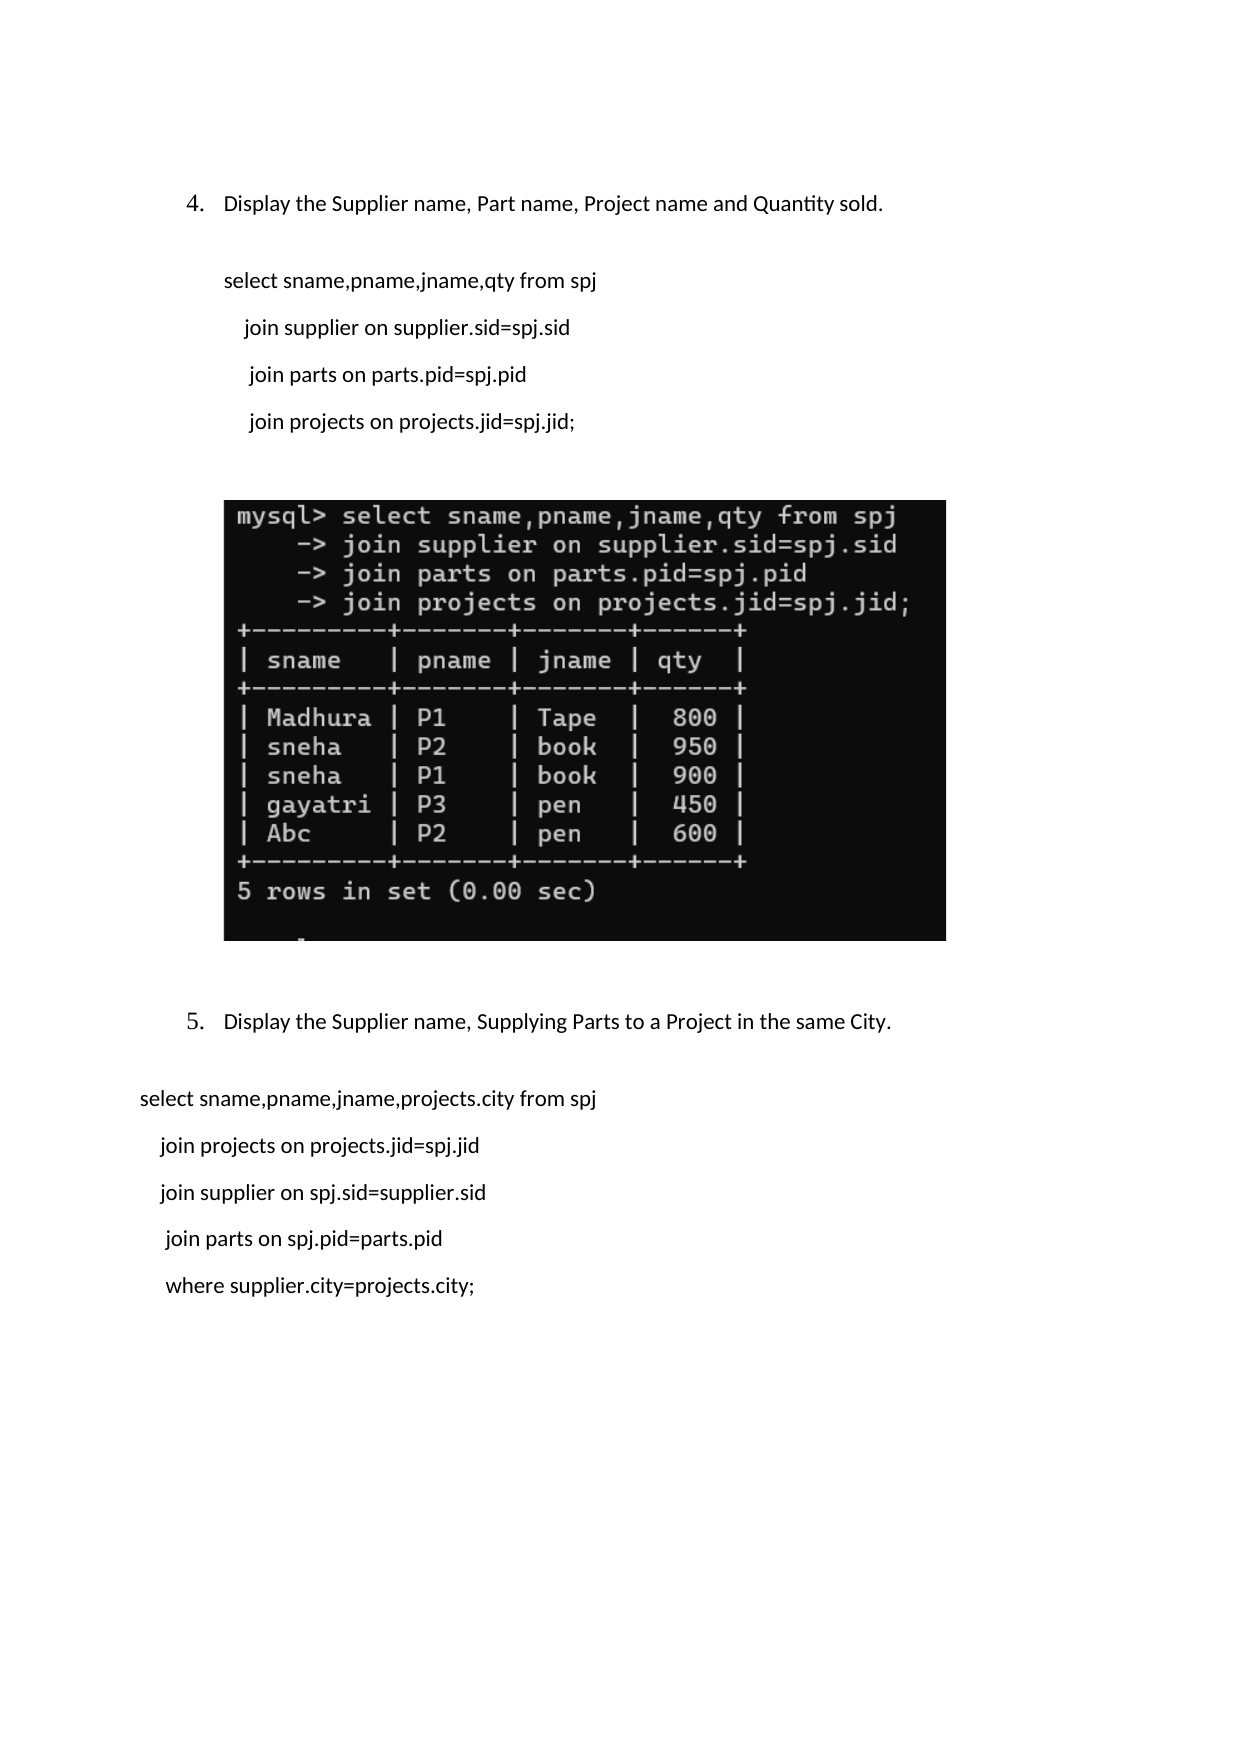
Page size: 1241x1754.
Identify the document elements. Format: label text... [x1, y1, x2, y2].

text join supplier on spj.sid=supplier.sid [139, 1178, 1103, 1206]
text join parts on parts.pid=spj.pid [223, 360, 1103, 388]
text select sname,pname,jname,projects.city from spj [139, 1084, 1103, 1112]
text join parts on spj.pid=parts.pid [139, 1224, 1103, 1252]
text select sname,pname,jname,qty from spj [223, 266, 1103, 294]
list Display the Supplier name, Part name, Project name and Quantity sold. [186, 188, 1103, 218]
text where supplier.city=projects.city; [139, 1271, 1103, 1299]
text join projects on projects.jid=spj.jid; [223, 407, 1103, 435]
text join supplier on supplier.sid=spj.sid [223, 313, 1103, 341]
list Display the Supplier name, Supplying Parts to a Project in the same City. [186, 1006, 1103, 1035]
text join projects on projects.jid=spj.jid [139, 1131, 1103, 1159]
picture [223, 500, 947, 941]
